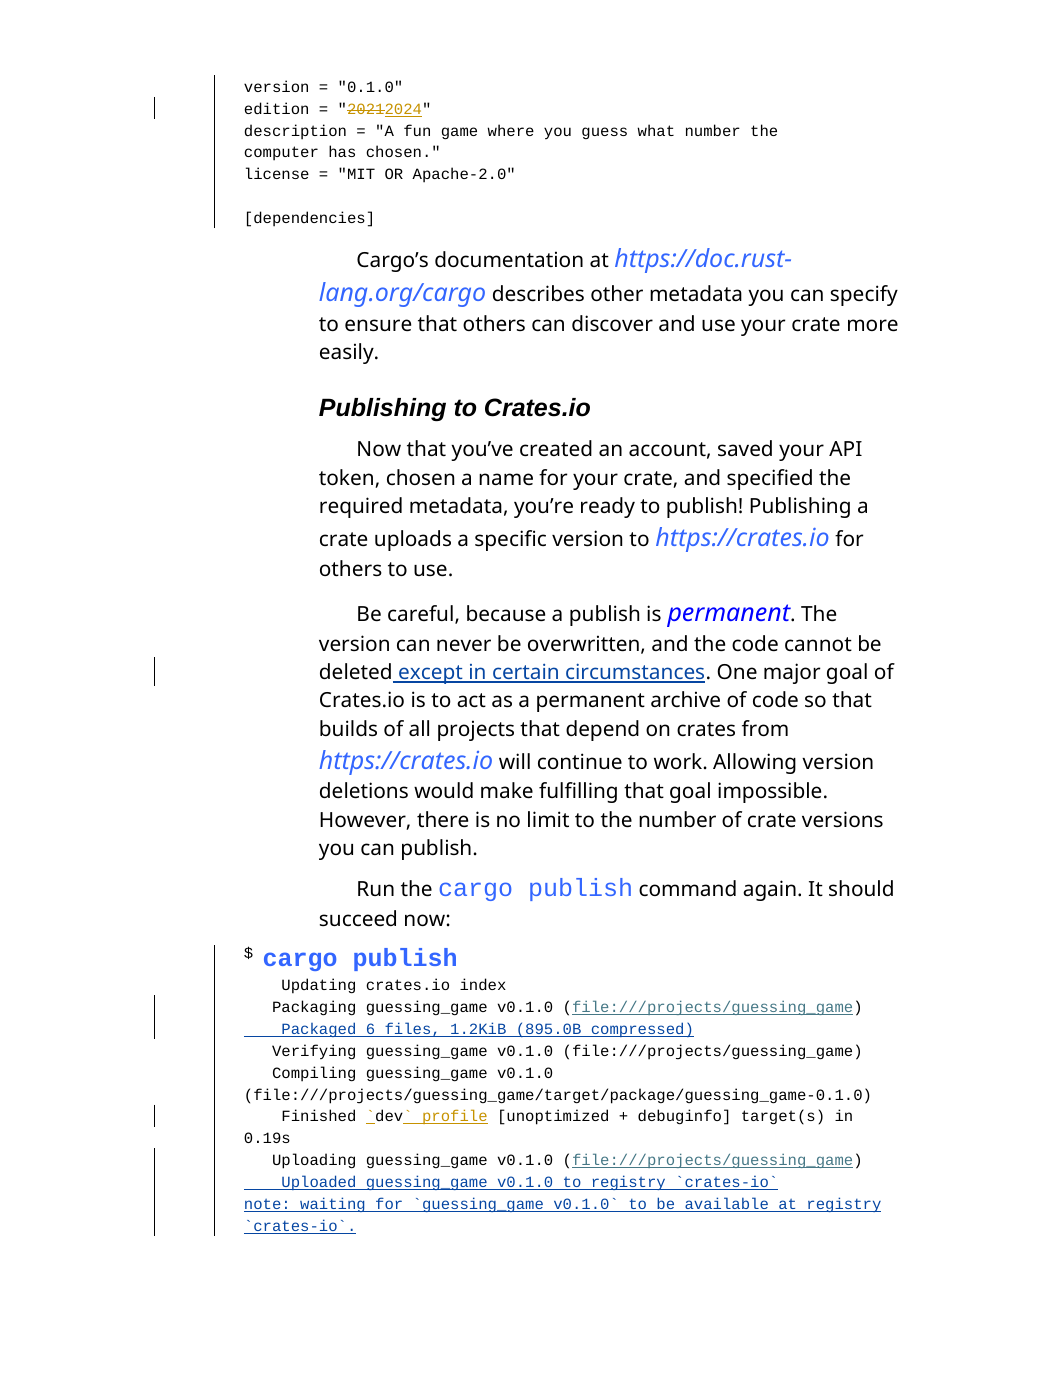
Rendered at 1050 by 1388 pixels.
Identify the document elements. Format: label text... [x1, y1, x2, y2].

text Verifying guessing_game v0.1.0 (file:///projects/guessing_game) [215, 1039, 900, 1061]
text Cargo’s documentation at https://doc.rust-lang.org/cargo describes other metadata you can specify to ensure that others can discover and use your crate more easily. [319, 241, 900, 366]
text Now that you’ve created an account, saved your API token, chosen a name for your crate, and specified the required metadata, you’re ready to publish! Publishing a crate uploads a specific version to https://crates.io for others to use. [319, 434, 900, 582]
text (file:///projects/guessing_game/target/package/guessing_game-0.1.0) [215, 1083, 900, 1105]
text version = "0.1.0" [215, 75, 900, 97]
text Finished dev [unoptimized + debuginfo] target(s) in 0.19s [215, 1105, 900, 1148]
text Publishing to Crates.io [319, 391, 900, 422]
text description = "A fun game where you guess what number the [215, 119, 900, 141]
text Run the cargo publish command again. It should succeed now: [319, 874, 900, 933]
text $ cargo publish [215, 945, 900, 973]
text Packaging guessing_game v0.1.0 (file:///projects/guessing_game) [215, 995, 900, 1017]
text Compiling guessing_game v0.1.0 [215, 1061, 900, 1083]
text Be careful, because a publish is permanent. The version can never be overwritten, and the code cannot be deleted. One major goal of Crates.io is to act as a permanent archive of code so that builds of all projects that depend on crates from https://crates.io will continue to work. Allowing version deletions would make fulfilling that goal impossible. However, there is no limit to the number of crate versions you can publish. [319, 595, 900, 862]
text Uploading guessing_game v0.1.0 (file:///projects/guessing_game) [215, 1148, 900, 1170]
text computer has chosen." [215, 141, 900, 162]
text edition = "" [215, 97, 900, 119]
text license = "MIT OR Apache-2.0" [215, 162, 900, 184]
text [dependencies] [215, 206, 900, 228]
text Updating crates.io index [215, 973, 900, 995]
